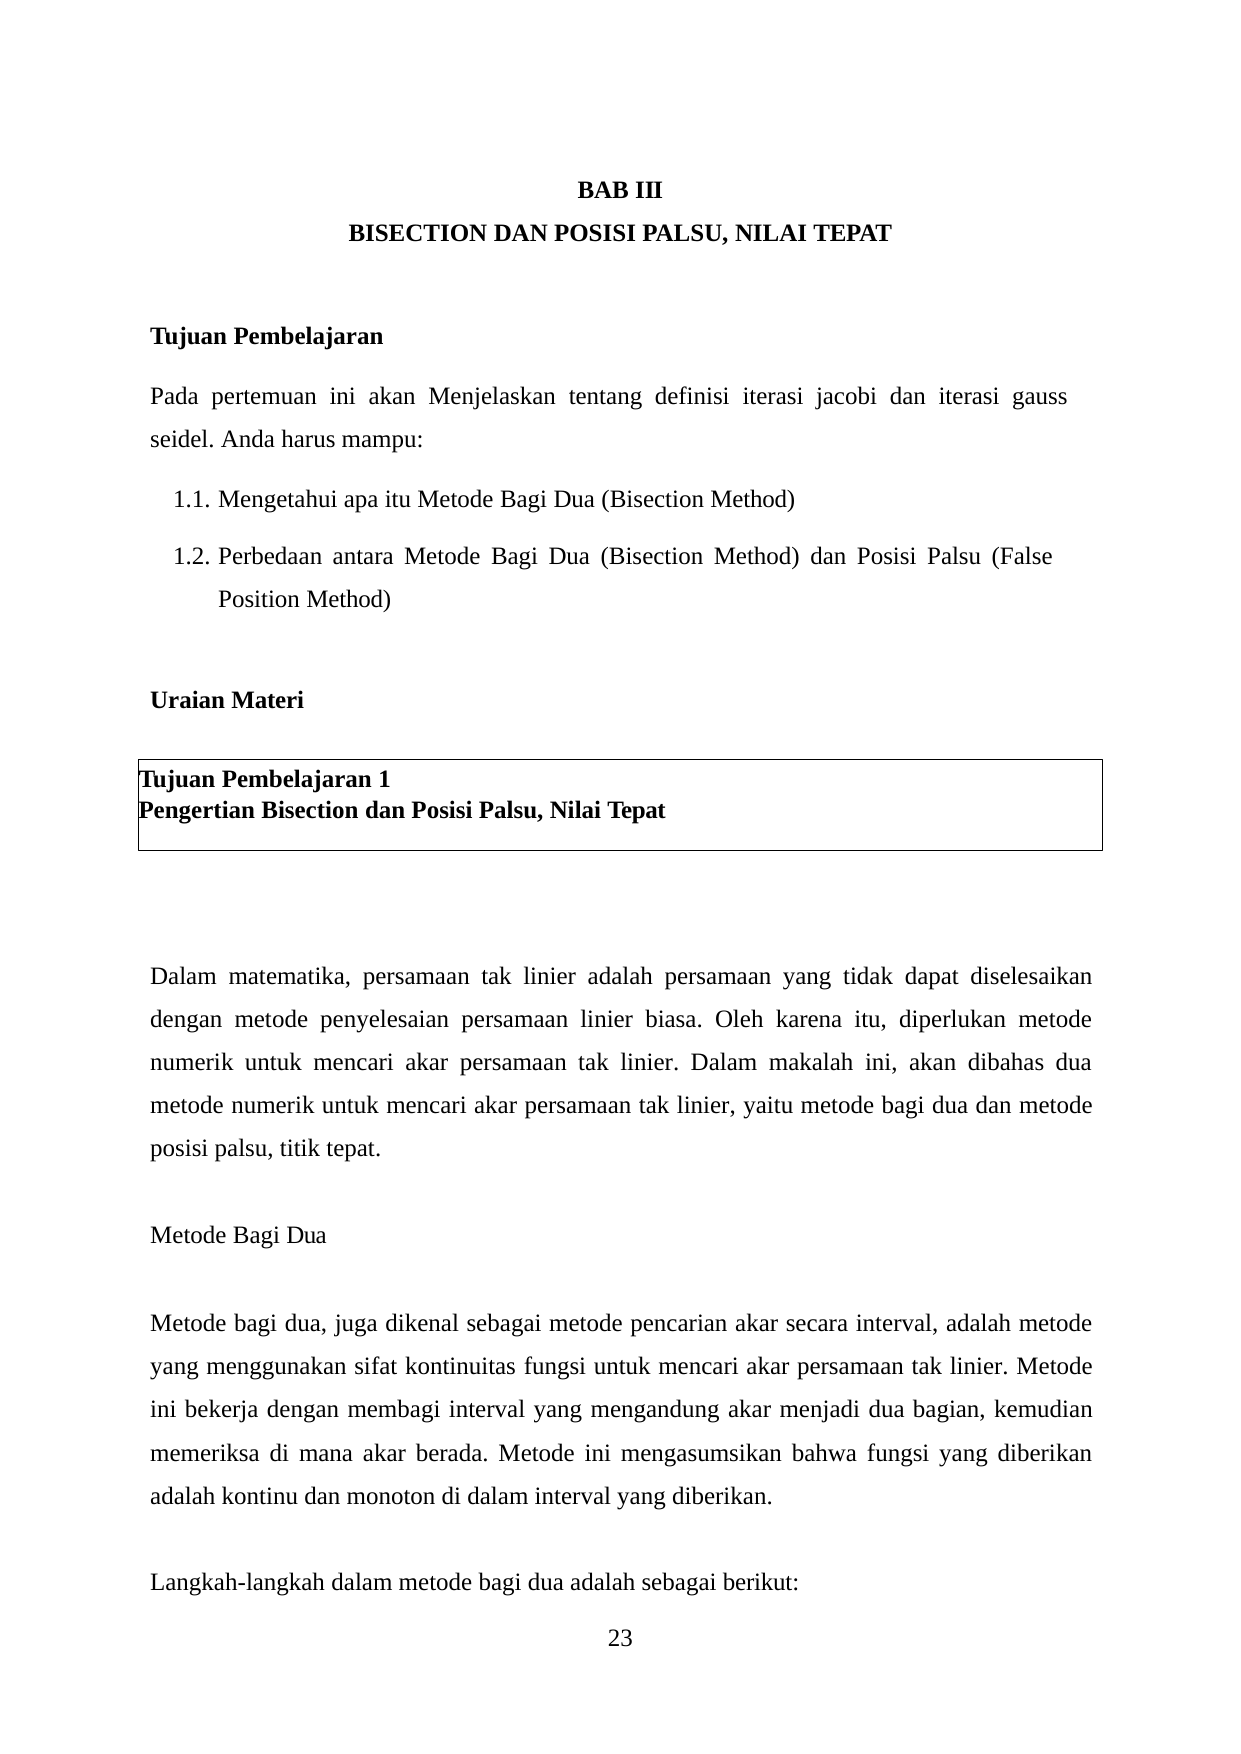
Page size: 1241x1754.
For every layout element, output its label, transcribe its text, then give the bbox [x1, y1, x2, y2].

subtitle BAB III BISECTION DAN POSISI PALSU, NILAI TEPAT [150, 175, 1090, 247]
text Langkah-langkah dalam metode bagi dua adalah sebagai berikut: [150, 1567, 1090, 1596]
text Dalam matematika, persamaan tak linier adalah persamaan yang tidak dapat diselesaikan dengan metode penyelesaian persamaan linier biasa. Oleh karena itu, diperlukan metode numerik untuk mencari akar persamaan tak linier. Dalam makalah ini, akan dibahas dua metode numerik untuk mencari akar persamaan tak linier, yaitu metode bagi dua dan metode posisi palsu, titik tepat. [150, 961, 1093, 1162]
text Tujuan Pembelajaran [150, 321, 1090, 350]
list Perbedaan antara Metode Bagi Dua (Bisection Method) dan Posisi Palsu (False Position Method) [173, 541, 1053, 613]
text Uraian Materi [150, 685, 1090, 713]
text Pada pertemuan ini akan Menjelaskan tentang definisi iterasi jacobi dan iterasi gauss seidel. Anda harus mampu: [150, 381, 1067, 453]
text Metode bagi dua, juga dikenal sebagai metode pencarian akar secara interval, adalah metode yang menggunakan sifat kontinuitas fungsi untuk mencari akar persamaan tak linier. Metode ini bekerja dengan membagi interval yang mengandung akar menjadi dua bagian, kemudian memeriksa di mana akar berada. Metode ini mengasumsikan bahwa fungsi yang diberikan adalah kontinu dan monoton di dalam interval yang diberikan. [150, 1308, 1093, 1509]
list Mengetahui apa itu Metode Bagi Dua (Bisection Method) [173, 484, 1090, 512]
text Metode Bagi Dua [150, 1220, 1090, 1248]
